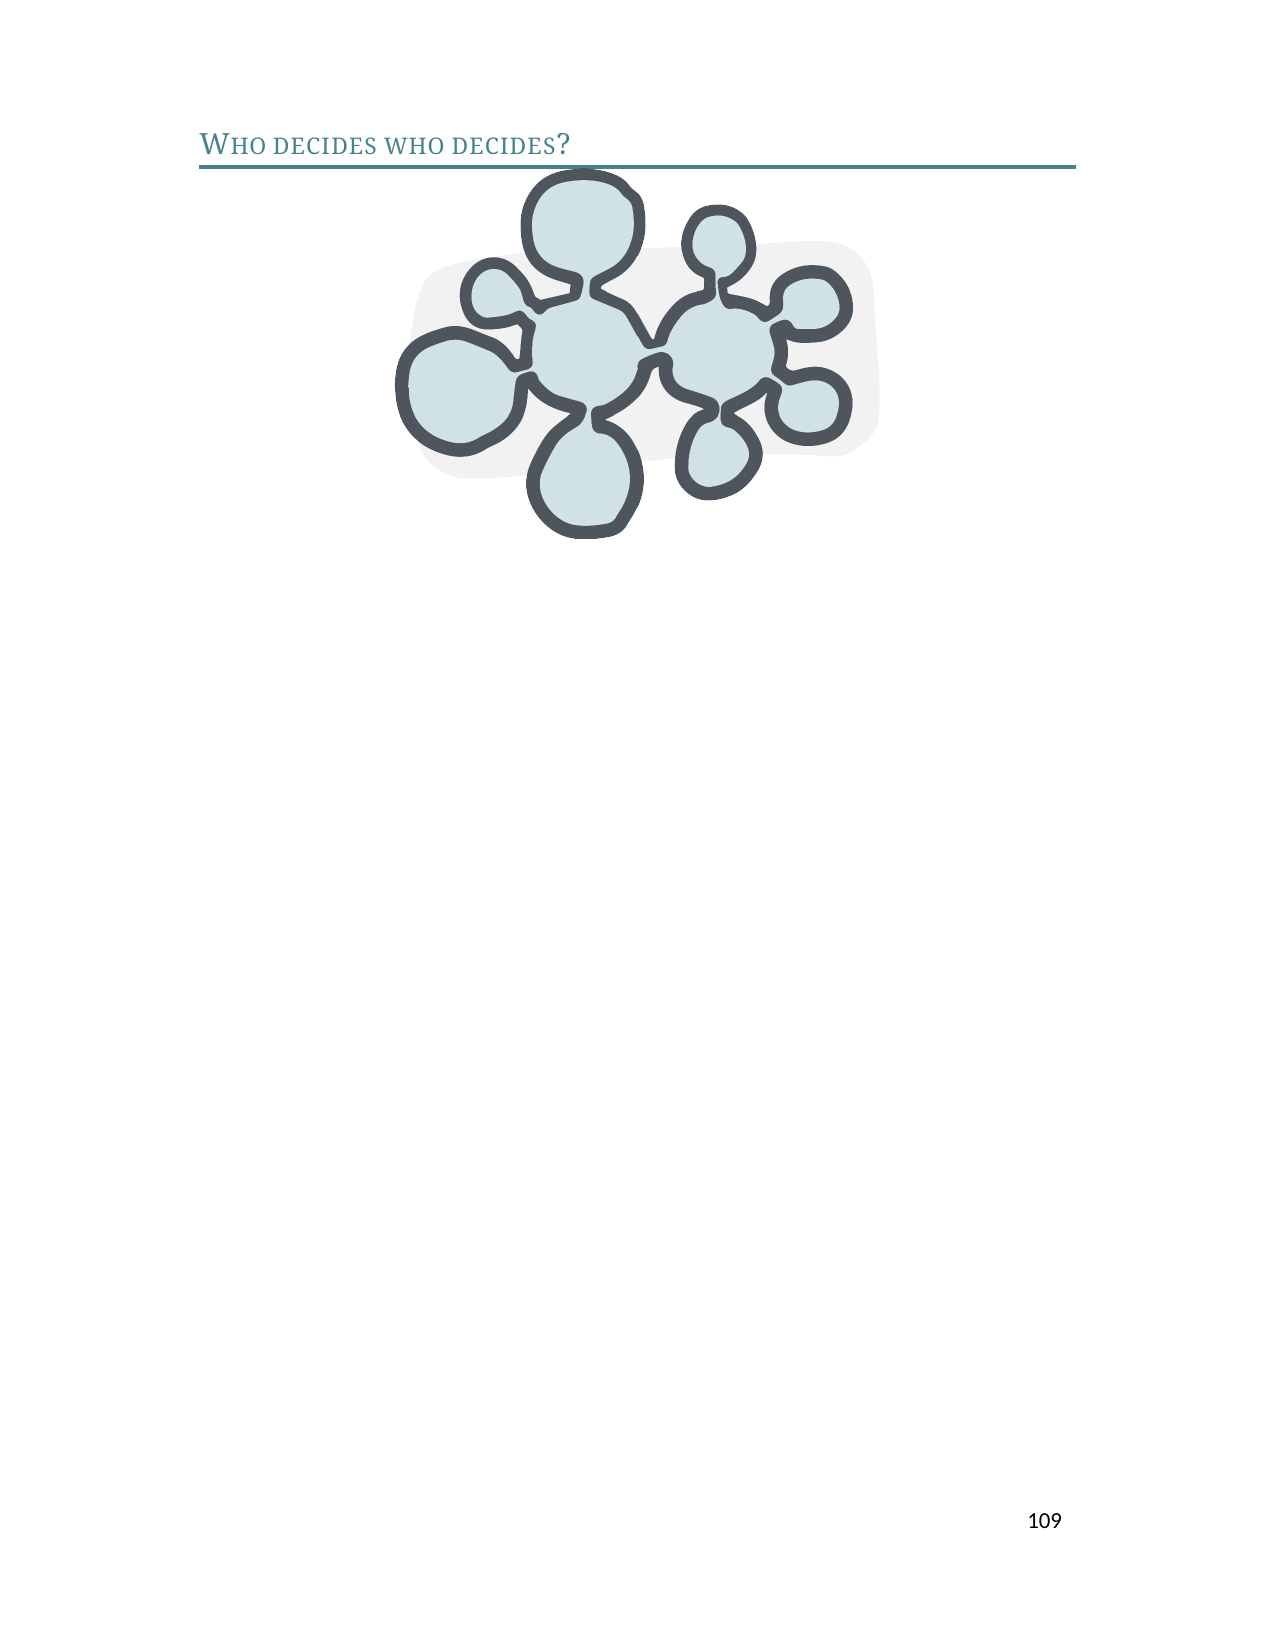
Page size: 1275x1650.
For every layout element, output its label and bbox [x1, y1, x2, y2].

picture [394, 168, 880, 539]
